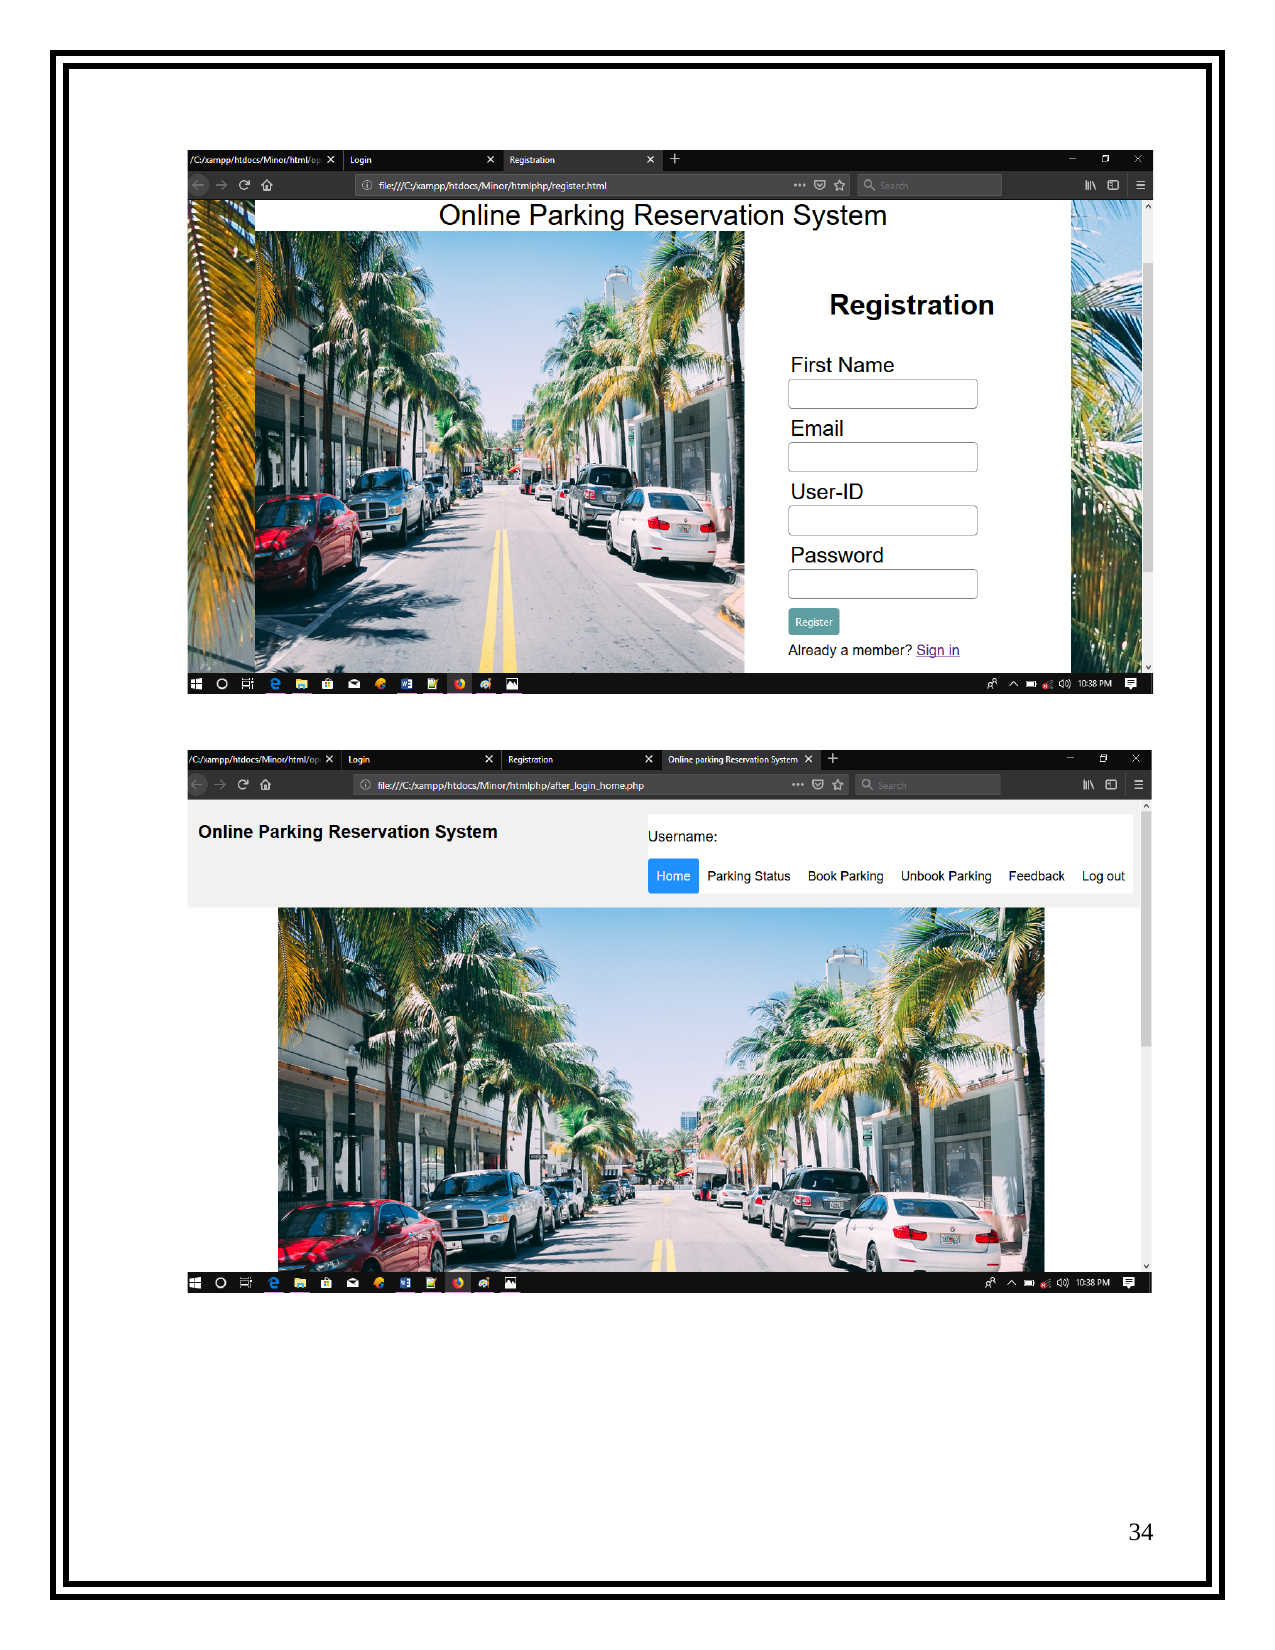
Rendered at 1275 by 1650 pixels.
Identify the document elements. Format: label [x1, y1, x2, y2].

picture [187, 750, 1152, 1293]
picture [187, 150, 1154, 694]
